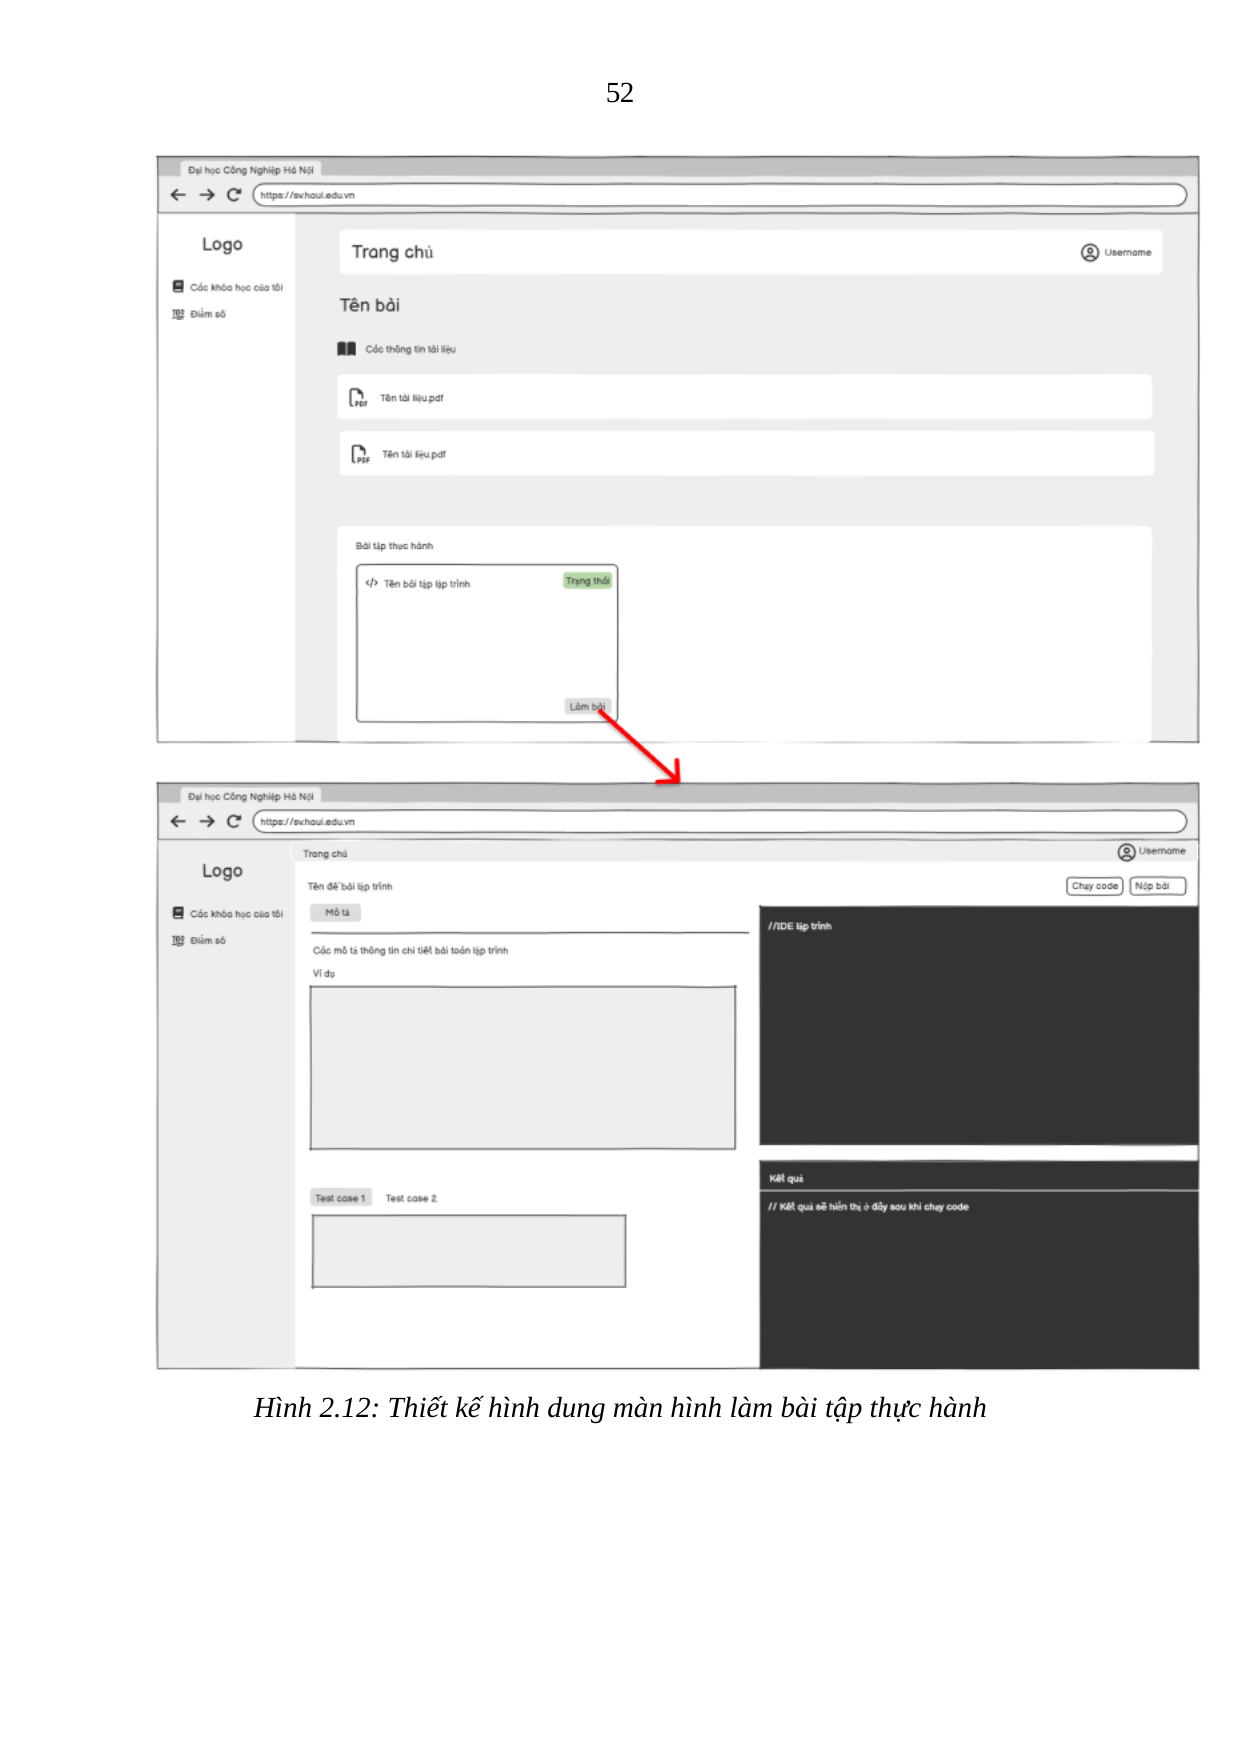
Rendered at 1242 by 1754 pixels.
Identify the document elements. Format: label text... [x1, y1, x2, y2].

text Hình 2.12: Thiết kế hình dung màn hình làm bài tập thực hành [148, 1390, 1093, 1423]
picture [152, 152, 1205, 1372]
